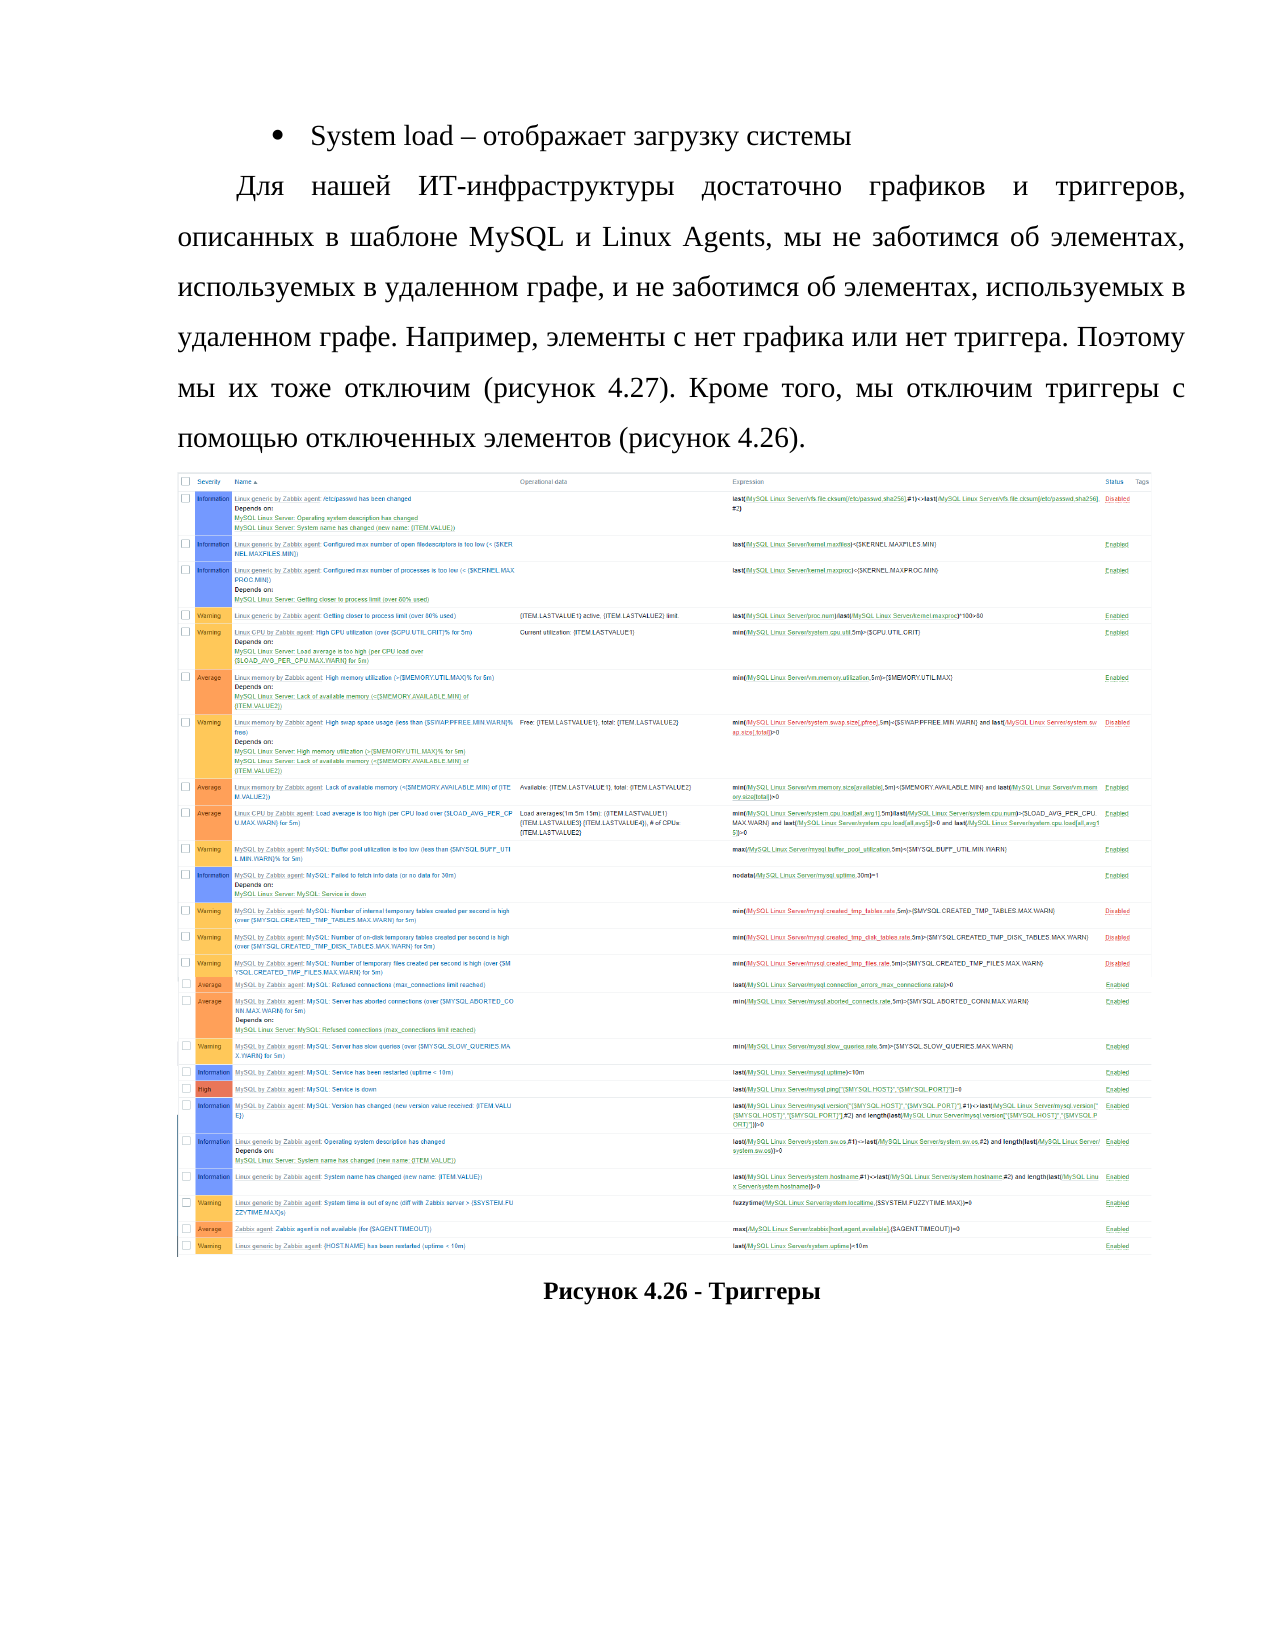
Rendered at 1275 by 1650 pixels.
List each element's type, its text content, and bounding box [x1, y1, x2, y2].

text Рисунок 4.26 - Триггеры [177, 1276, 1186, 1304]
text Для нашей ИТ-инфраструктуры достаточно графиков и триггеров, описанных в шаблоне MySQL и Linux Agents, мы не заботимся об элементах, используемых в удаленном графе, и не заботимся об элементах, используемых в удаленном графе. Например, элементы с нет графика или нет триггера. Поэтому мы их тоже отключим (рисунок 4.27). Кроме того, мы отключим триггеры с помощью отключенных элементов (рисунок 4.26). [177, 168, 1186, 454]
list System load – отображает загрузку системы [273, 118, 1186, 152]
picture [177, 470, 1152, 1257]
